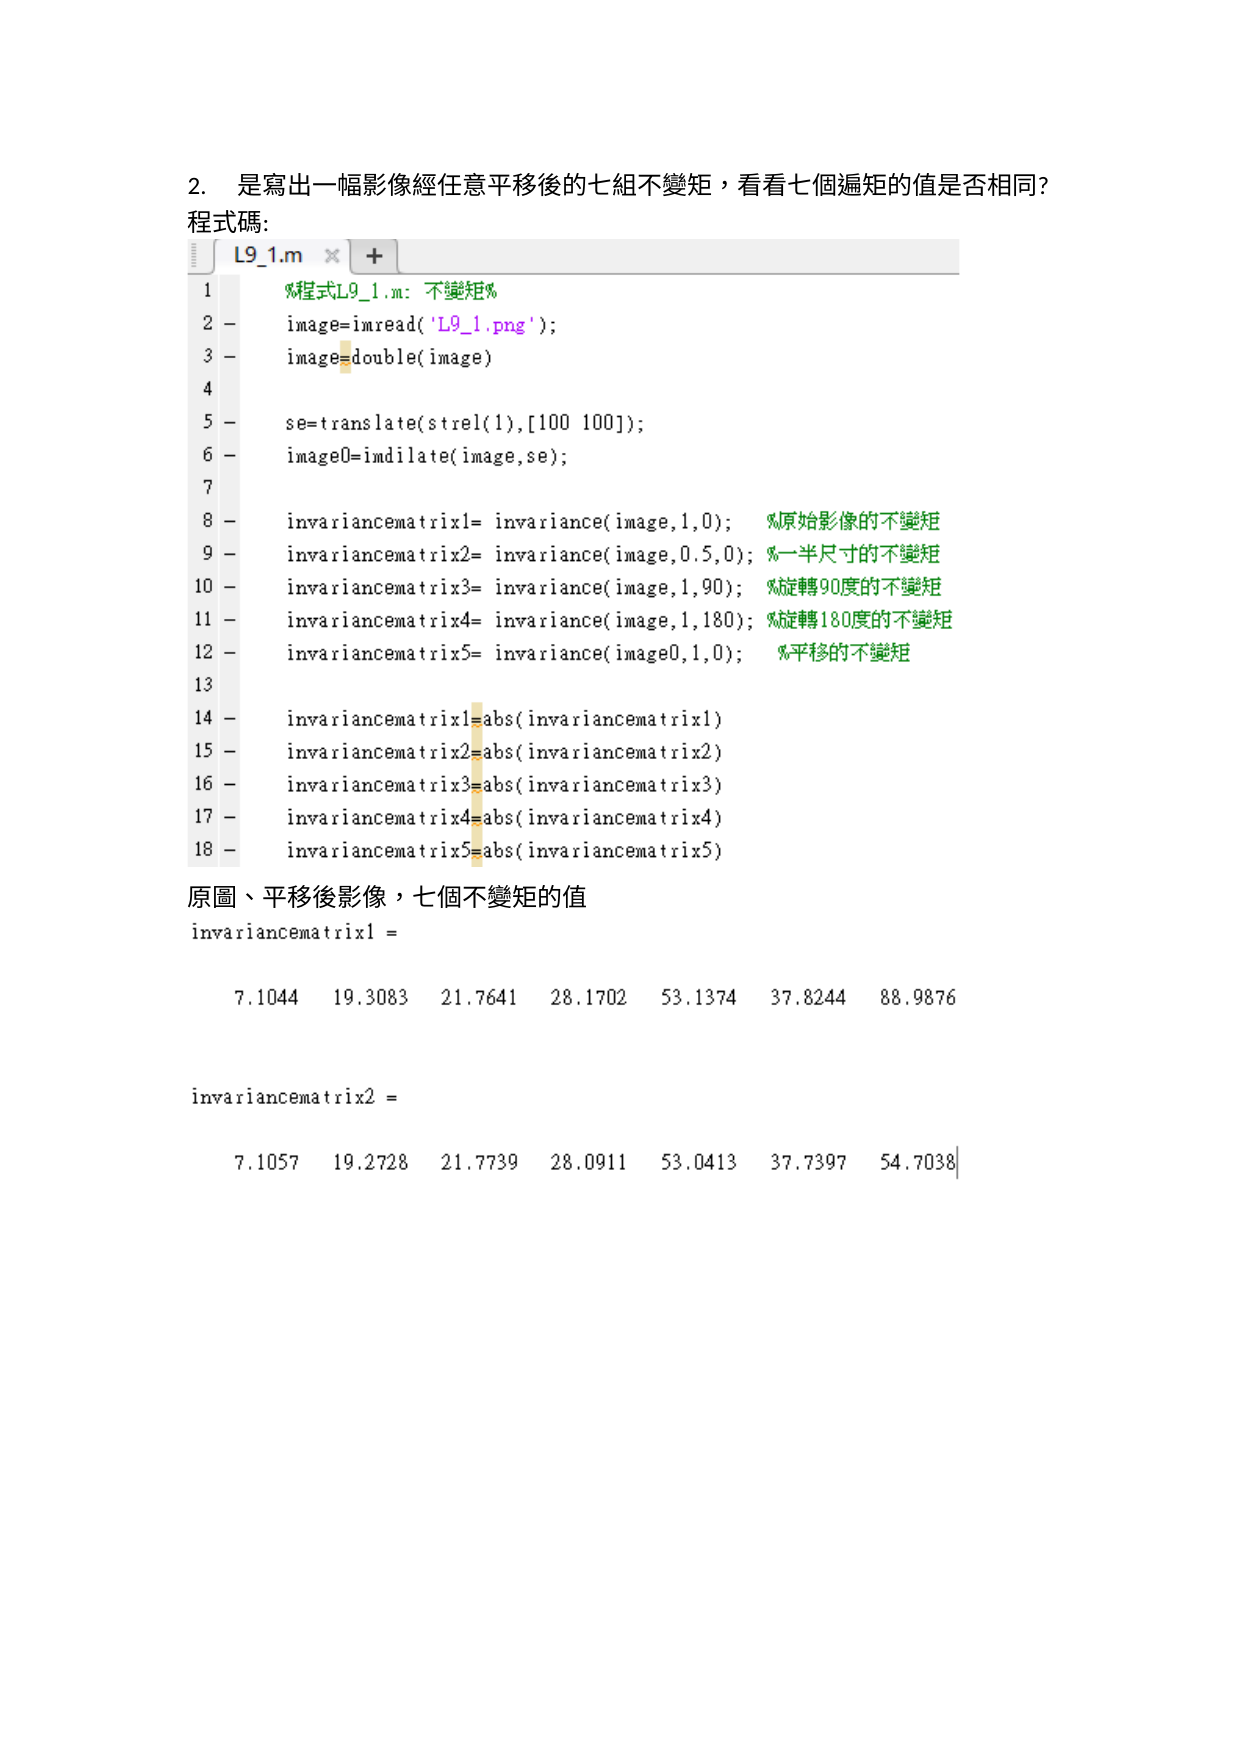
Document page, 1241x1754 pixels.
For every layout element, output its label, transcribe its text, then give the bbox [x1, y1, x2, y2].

text 原圖、平移後影像，七個不變矩的值 [187, 877, 1053, 914]
list 是寫出一幅影像經任意平移後的七組不變矩，看看七個遍矩的值是否相同? [187, 164, 1053, 202]
text 程式碼: [187, 202, 1053, 239]
picture [187, 914, 963, 1184]
picture [187, 239, 960, 867]
